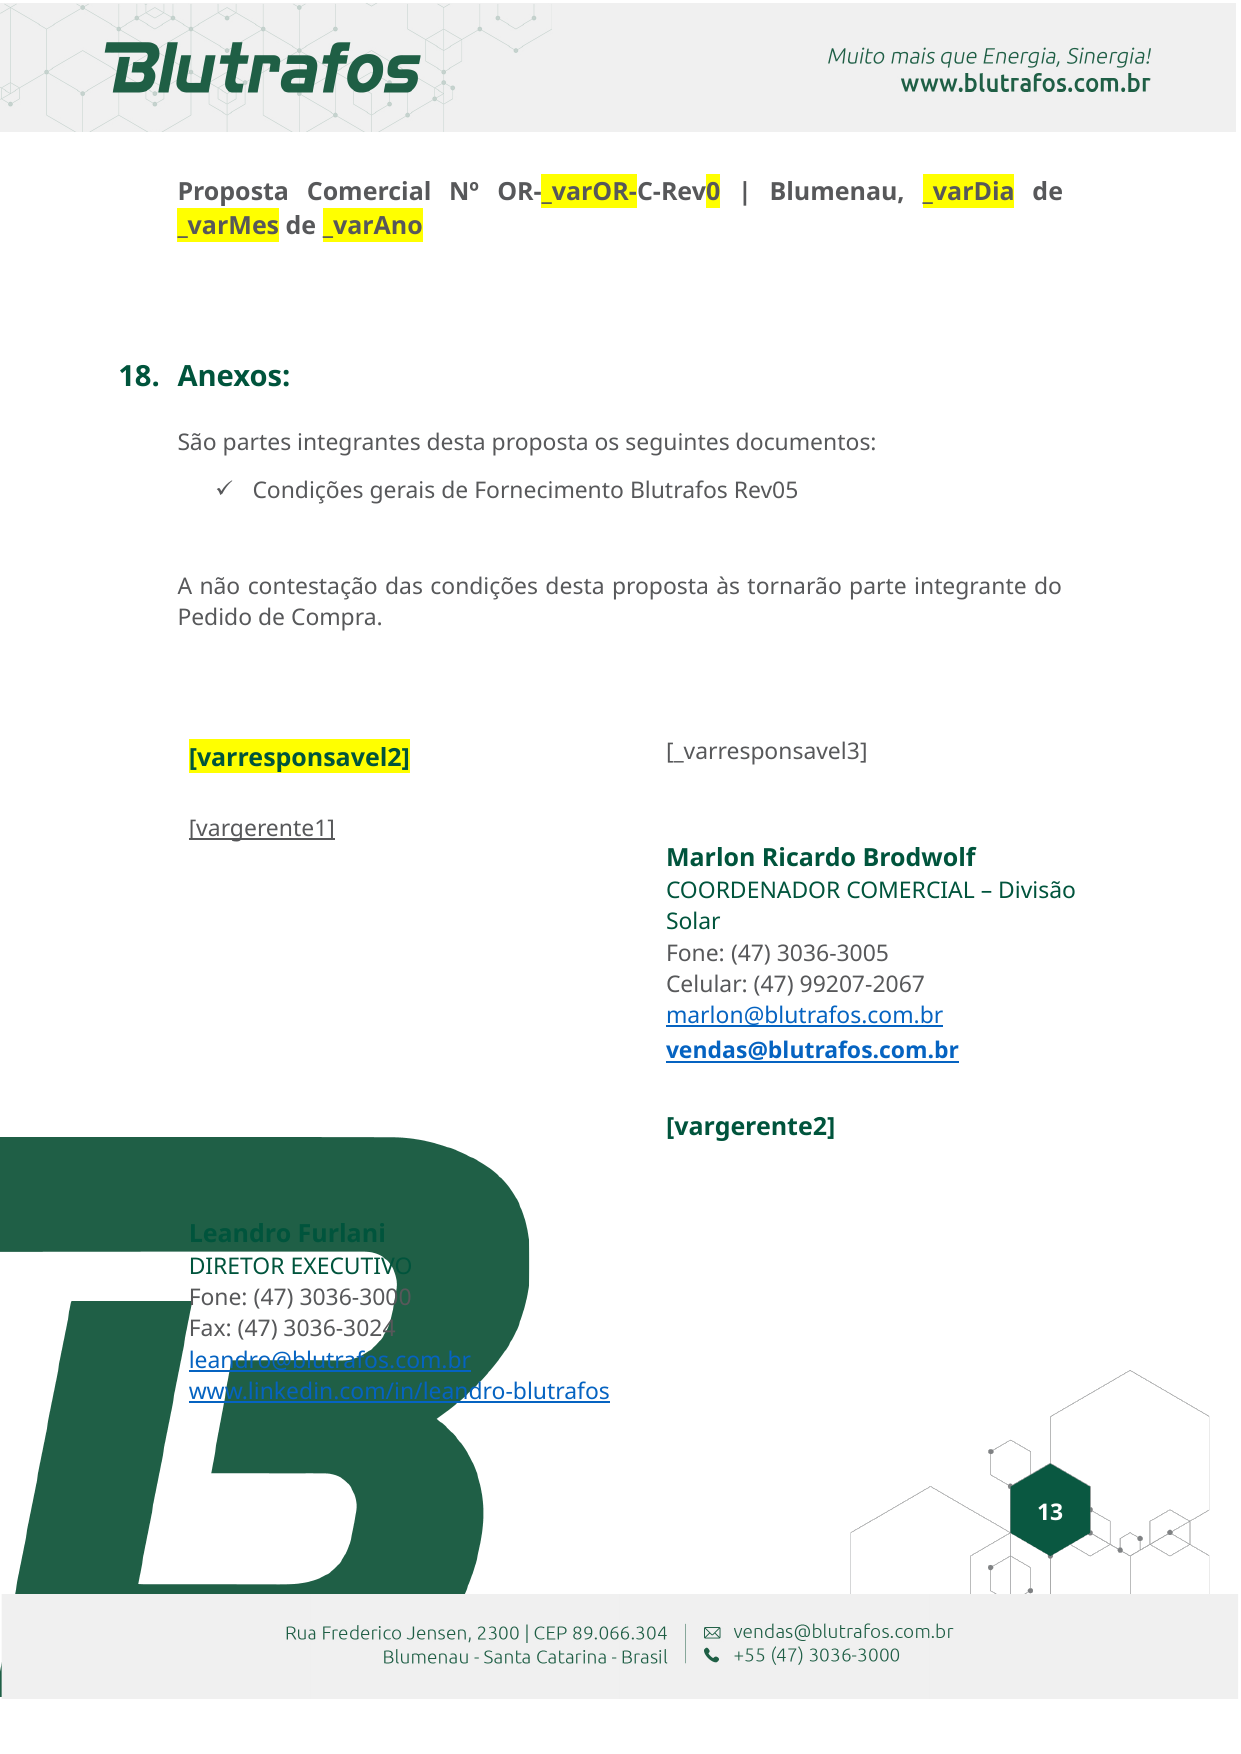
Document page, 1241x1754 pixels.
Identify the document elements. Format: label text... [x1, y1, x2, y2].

picture [0, 1137, 1239, 1699]
table_header [varresponsavel2] [vargerente1] [177, 697, 654, 1212]
table_header [_varresponsavel3] Marlon Ricardo Brodwolf COORDENADOR COMERCIAL – Divisão Solar Fone: (47) 3036-3005 Celular: (47) 99207-2067 marlon@blutrafos.com.br vendas@blutrafos.com.br [vargerente2] [655, 697, 1132, 1212]
text A não contestação das condições desta proposta às tornarão parte integrante do Pedido de Compra. [177, 570, 1063, 632]
subtitle Anexos: [74, 355, 1063, 395]
list Condições gerais de Fornecimento Blutrafos Rev05 [215, 474, 1063, 505]
picture [0, 3, 1236, 132]
table_cell [655, 1212, 1132, 1483]
text São partes integrantes desta proposta os seguintes documentos: [177, 426, 1063, 457]
table_cell Leandro Furlani DIRETOR EXECUTIVO Fone: (47) 3036-3000 Fax: (47) 3036-3024 leandro@blutrafos.com.br www.linkedin.com/in/leandro-blutrafos [177, 1212, 654, 1483]
